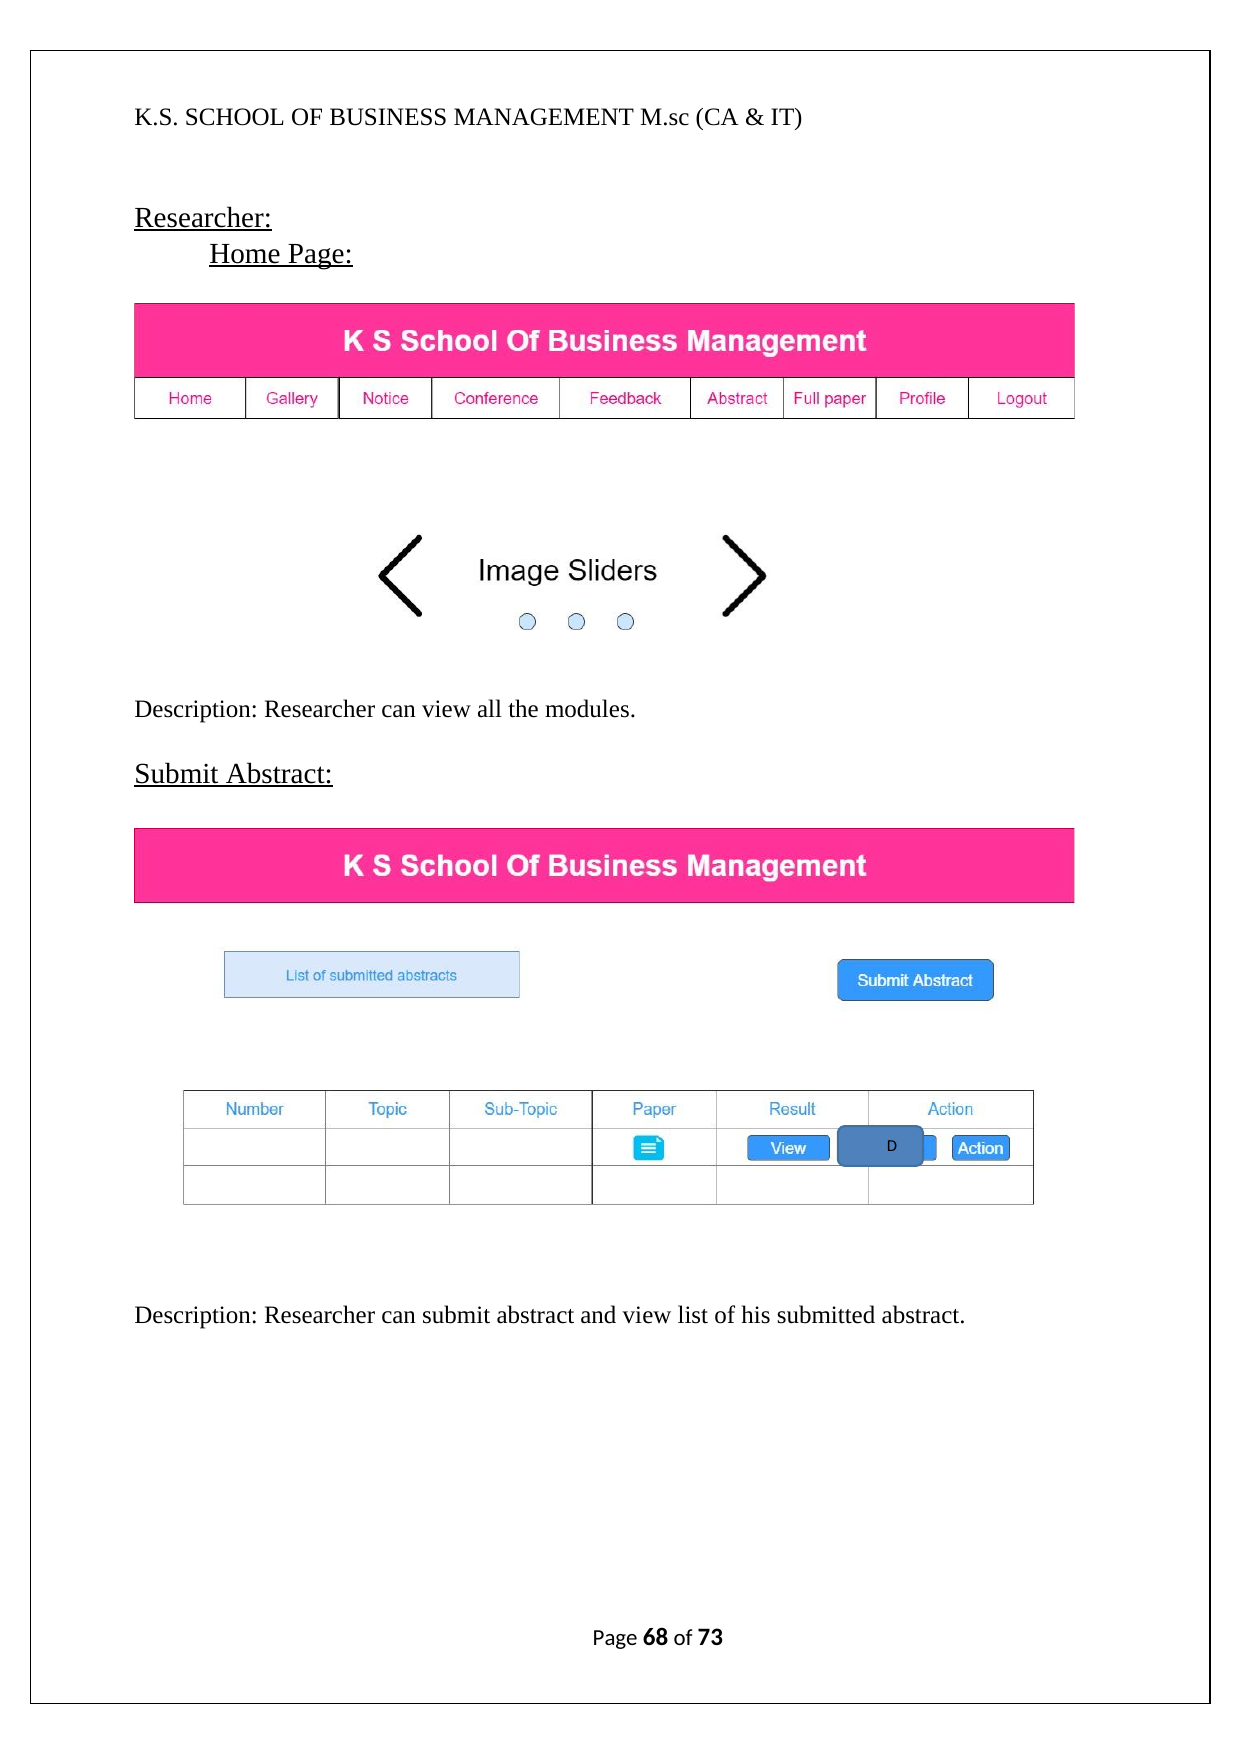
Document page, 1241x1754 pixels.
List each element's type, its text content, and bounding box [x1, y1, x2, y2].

text Home Page: [104, 236, 1181, 269]
text Description: Researcher can submit abstract and view list of his submitted abstract. [59, 1301, 1181, 1329]
text Description: Researcher can view all the modules. [59, 694, 1181, 723]
picture [134, 828, 1075, 1205]
text Submit Abstract: [59, 756, 1181, 790]
text Researcher: [59, 200, 1181, 234]
picture [134, 303, 1075, 630]
